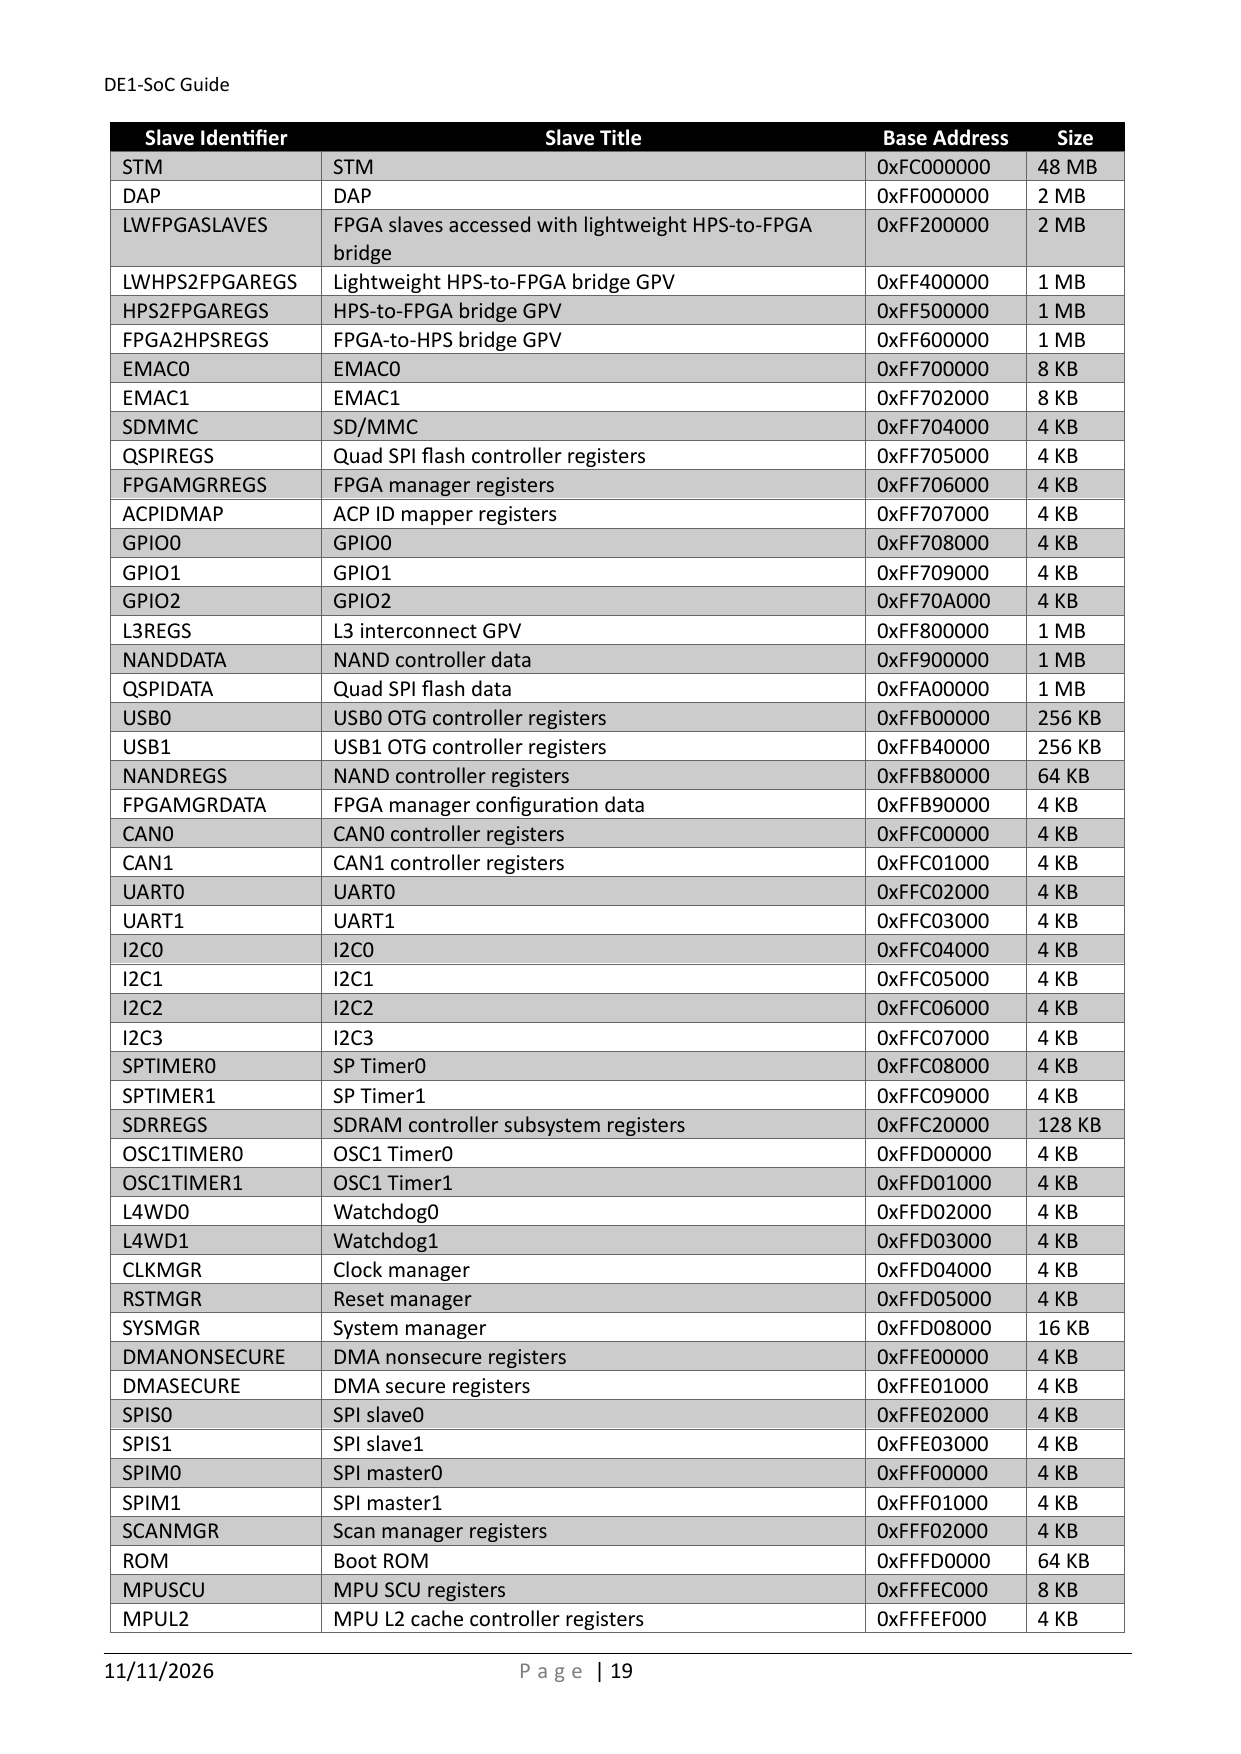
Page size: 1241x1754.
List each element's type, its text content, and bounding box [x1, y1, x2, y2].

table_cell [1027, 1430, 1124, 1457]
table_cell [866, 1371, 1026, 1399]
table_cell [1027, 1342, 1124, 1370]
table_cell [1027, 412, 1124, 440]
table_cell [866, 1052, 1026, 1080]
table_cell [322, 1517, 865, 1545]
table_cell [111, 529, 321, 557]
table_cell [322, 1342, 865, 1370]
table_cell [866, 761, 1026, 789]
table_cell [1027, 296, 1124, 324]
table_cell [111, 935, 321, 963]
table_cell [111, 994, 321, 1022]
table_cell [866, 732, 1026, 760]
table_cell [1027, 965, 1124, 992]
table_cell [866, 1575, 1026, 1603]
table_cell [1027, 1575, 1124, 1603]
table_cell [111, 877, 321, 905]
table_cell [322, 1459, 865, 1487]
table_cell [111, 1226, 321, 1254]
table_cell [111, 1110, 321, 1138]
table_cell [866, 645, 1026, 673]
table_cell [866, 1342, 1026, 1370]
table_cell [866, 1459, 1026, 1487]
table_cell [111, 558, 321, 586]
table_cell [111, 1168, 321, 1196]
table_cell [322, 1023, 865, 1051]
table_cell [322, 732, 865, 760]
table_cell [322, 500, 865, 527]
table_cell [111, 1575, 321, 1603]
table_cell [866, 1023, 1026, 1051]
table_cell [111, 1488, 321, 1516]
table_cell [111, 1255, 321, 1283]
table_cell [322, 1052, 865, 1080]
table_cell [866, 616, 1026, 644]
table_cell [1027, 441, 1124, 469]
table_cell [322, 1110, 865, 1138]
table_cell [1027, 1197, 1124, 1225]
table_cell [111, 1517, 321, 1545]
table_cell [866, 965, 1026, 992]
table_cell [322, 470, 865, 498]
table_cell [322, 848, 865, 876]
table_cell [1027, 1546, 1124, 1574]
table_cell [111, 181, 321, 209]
table_header Slave Title [322, 123, 865, 151]
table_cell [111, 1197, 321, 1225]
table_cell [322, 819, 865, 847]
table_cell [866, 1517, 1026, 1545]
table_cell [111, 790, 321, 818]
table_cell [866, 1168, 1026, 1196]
table_cell 48 MB [1027, 152, 1124, 180]
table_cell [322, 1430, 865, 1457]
table_cell STM [111, 152, 321, 180]
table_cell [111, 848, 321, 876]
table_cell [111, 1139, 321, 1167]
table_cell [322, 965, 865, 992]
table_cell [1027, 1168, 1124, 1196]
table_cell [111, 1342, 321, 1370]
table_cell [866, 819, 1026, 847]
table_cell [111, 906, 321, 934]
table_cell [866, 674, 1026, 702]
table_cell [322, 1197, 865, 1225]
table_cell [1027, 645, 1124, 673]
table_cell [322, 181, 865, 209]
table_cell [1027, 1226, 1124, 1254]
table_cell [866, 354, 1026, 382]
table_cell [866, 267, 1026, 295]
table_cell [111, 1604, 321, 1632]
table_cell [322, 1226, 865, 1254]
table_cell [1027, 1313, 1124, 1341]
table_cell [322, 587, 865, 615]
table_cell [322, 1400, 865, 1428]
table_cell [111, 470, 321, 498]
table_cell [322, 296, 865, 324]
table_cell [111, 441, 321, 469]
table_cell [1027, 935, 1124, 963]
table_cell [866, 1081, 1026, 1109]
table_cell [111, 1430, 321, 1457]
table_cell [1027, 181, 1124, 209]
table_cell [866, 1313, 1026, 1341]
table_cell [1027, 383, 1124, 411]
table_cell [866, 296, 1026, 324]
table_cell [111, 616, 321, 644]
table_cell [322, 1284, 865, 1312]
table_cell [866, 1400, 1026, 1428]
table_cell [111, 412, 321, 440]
table_header Slave Identifier [111, 123, 321, 151]
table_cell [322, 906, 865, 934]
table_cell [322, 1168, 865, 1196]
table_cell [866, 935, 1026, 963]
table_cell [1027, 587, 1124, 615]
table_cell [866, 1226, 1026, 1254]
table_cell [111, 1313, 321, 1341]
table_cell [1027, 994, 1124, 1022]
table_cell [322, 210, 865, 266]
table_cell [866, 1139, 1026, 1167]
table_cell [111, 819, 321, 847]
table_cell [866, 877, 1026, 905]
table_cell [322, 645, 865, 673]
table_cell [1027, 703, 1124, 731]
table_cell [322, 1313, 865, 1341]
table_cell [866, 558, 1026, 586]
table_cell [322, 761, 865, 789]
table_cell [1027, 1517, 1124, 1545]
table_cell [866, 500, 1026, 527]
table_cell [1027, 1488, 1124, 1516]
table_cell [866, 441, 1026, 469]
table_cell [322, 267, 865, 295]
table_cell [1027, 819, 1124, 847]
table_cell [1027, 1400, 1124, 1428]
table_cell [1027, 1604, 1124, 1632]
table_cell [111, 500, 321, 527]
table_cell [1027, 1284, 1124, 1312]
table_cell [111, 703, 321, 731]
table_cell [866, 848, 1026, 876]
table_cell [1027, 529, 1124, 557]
table_header Base Address [866, 123, 1026, 151]
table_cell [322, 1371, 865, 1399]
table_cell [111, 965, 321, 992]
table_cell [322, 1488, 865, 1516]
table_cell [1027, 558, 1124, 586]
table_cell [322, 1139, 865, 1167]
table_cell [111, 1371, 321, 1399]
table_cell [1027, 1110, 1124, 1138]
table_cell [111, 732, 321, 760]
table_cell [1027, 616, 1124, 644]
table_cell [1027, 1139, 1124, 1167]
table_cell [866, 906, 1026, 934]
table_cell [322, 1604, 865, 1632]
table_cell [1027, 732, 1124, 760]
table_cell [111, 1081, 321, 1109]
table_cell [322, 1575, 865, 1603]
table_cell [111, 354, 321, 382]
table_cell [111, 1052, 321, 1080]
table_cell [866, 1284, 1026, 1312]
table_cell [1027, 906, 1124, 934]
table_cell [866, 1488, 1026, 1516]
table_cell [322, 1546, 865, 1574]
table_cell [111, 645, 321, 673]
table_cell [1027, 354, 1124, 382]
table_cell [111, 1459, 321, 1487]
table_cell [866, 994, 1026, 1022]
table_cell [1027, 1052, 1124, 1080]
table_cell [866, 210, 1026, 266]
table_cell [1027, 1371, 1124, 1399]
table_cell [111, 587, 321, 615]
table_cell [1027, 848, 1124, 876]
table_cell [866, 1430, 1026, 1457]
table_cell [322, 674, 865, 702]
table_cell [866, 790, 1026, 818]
table_cell STM [322, 152, 865, 180]
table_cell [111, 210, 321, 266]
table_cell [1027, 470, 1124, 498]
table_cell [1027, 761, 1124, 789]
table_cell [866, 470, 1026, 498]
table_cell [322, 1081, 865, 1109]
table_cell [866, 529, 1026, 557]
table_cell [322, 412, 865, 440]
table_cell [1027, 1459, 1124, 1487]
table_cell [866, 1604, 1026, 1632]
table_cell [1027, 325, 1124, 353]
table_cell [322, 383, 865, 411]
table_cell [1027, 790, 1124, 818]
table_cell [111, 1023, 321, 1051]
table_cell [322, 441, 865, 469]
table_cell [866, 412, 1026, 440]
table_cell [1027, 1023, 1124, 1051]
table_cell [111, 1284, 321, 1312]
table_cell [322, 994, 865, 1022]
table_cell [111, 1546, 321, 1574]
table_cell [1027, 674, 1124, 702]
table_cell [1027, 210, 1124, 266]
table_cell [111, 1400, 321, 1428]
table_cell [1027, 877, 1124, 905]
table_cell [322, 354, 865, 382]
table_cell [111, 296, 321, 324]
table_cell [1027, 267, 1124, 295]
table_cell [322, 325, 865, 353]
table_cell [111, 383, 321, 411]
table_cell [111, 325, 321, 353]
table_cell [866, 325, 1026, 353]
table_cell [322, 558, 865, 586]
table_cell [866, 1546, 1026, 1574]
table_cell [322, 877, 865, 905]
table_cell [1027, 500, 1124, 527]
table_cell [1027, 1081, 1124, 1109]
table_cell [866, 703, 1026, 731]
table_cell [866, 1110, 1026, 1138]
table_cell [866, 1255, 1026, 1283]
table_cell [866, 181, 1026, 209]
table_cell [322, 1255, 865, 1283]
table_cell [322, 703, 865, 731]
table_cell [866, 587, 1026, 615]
table_header Size [1027, 123, 1124, 151]
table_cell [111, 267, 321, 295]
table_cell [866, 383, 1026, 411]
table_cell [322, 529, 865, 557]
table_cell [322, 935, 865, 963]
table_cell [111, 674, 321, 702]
table_cell 0xFC000000 [866, 152, 1026, 180]
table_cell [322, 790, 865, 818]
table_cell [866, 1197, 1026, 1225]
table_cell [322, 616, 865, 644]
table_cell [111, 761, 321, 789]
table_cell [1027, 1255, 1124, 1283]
